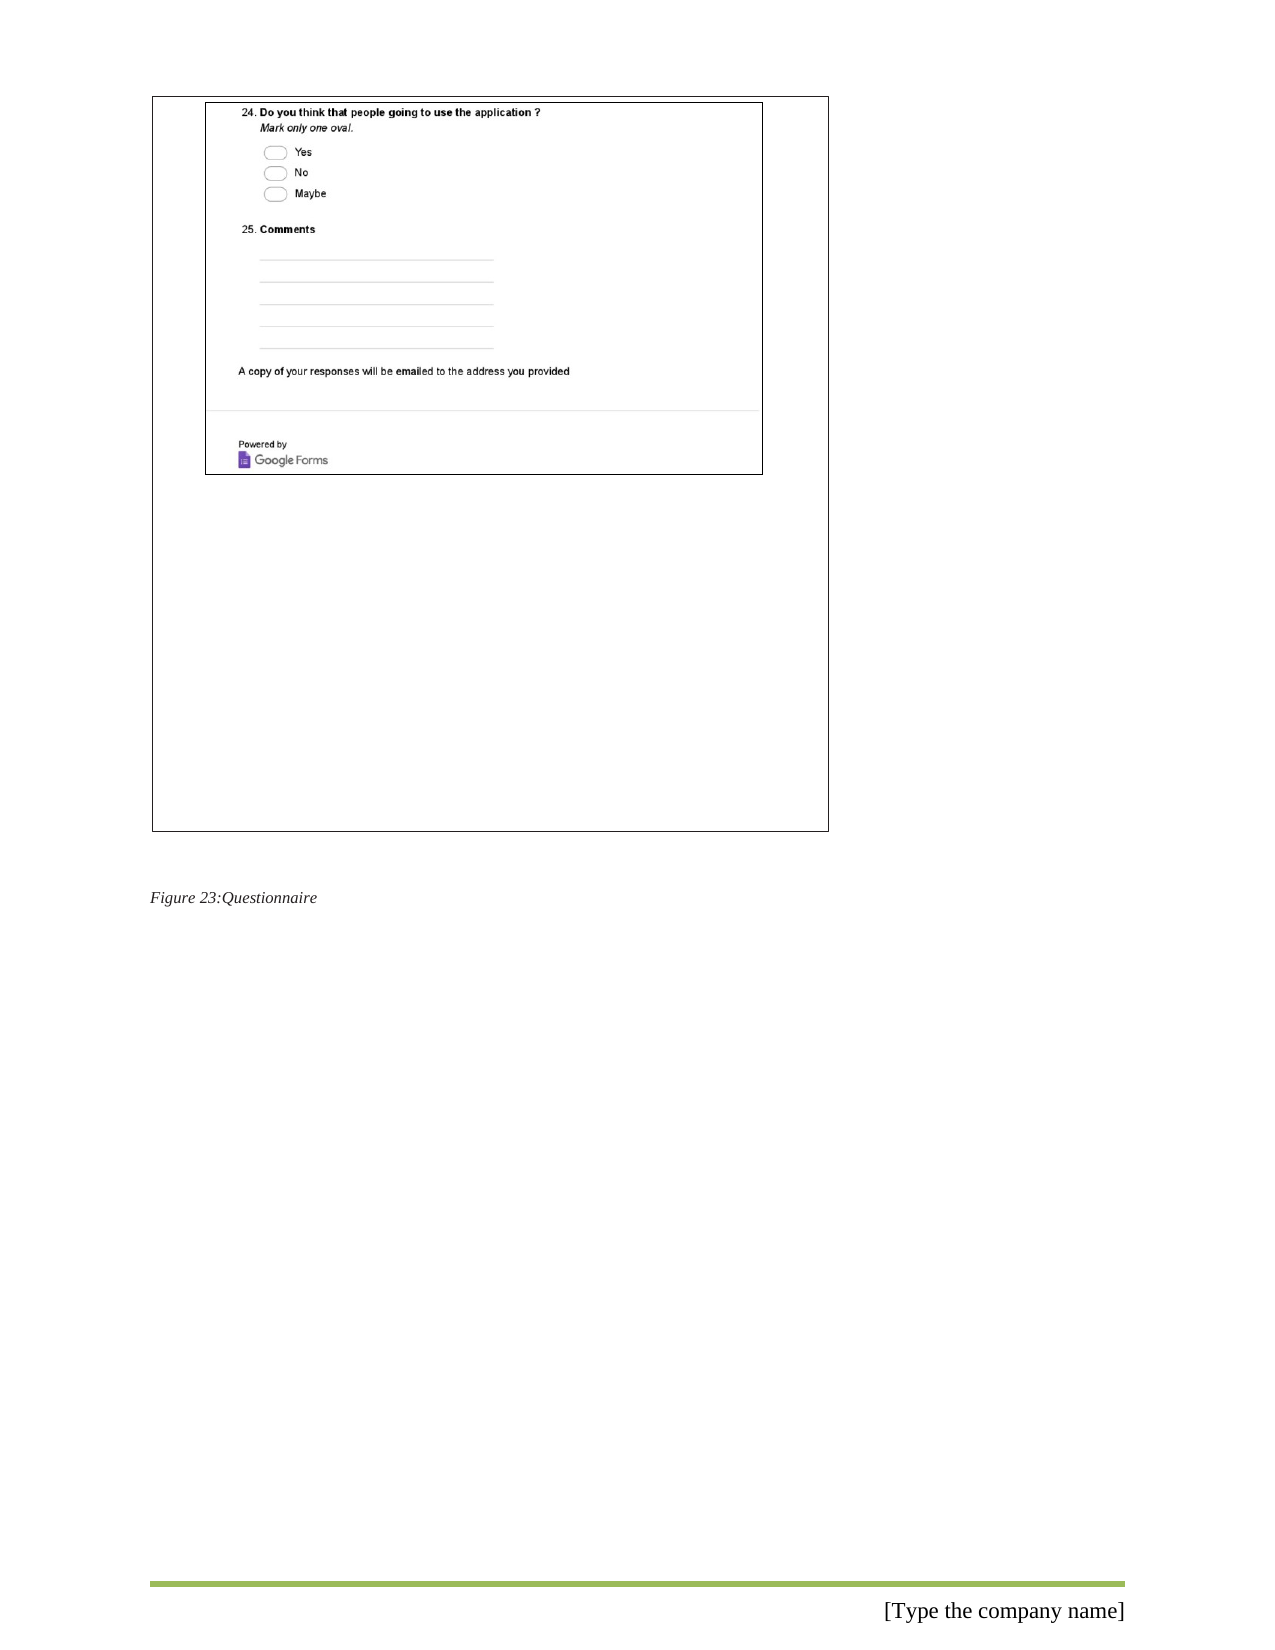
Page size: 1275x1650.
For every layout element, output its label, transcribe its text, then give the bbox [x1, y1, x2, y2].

picture [206, 103, 762, 474]
text Figure 23:Questionnaire [150, 888, 1125, 907]
